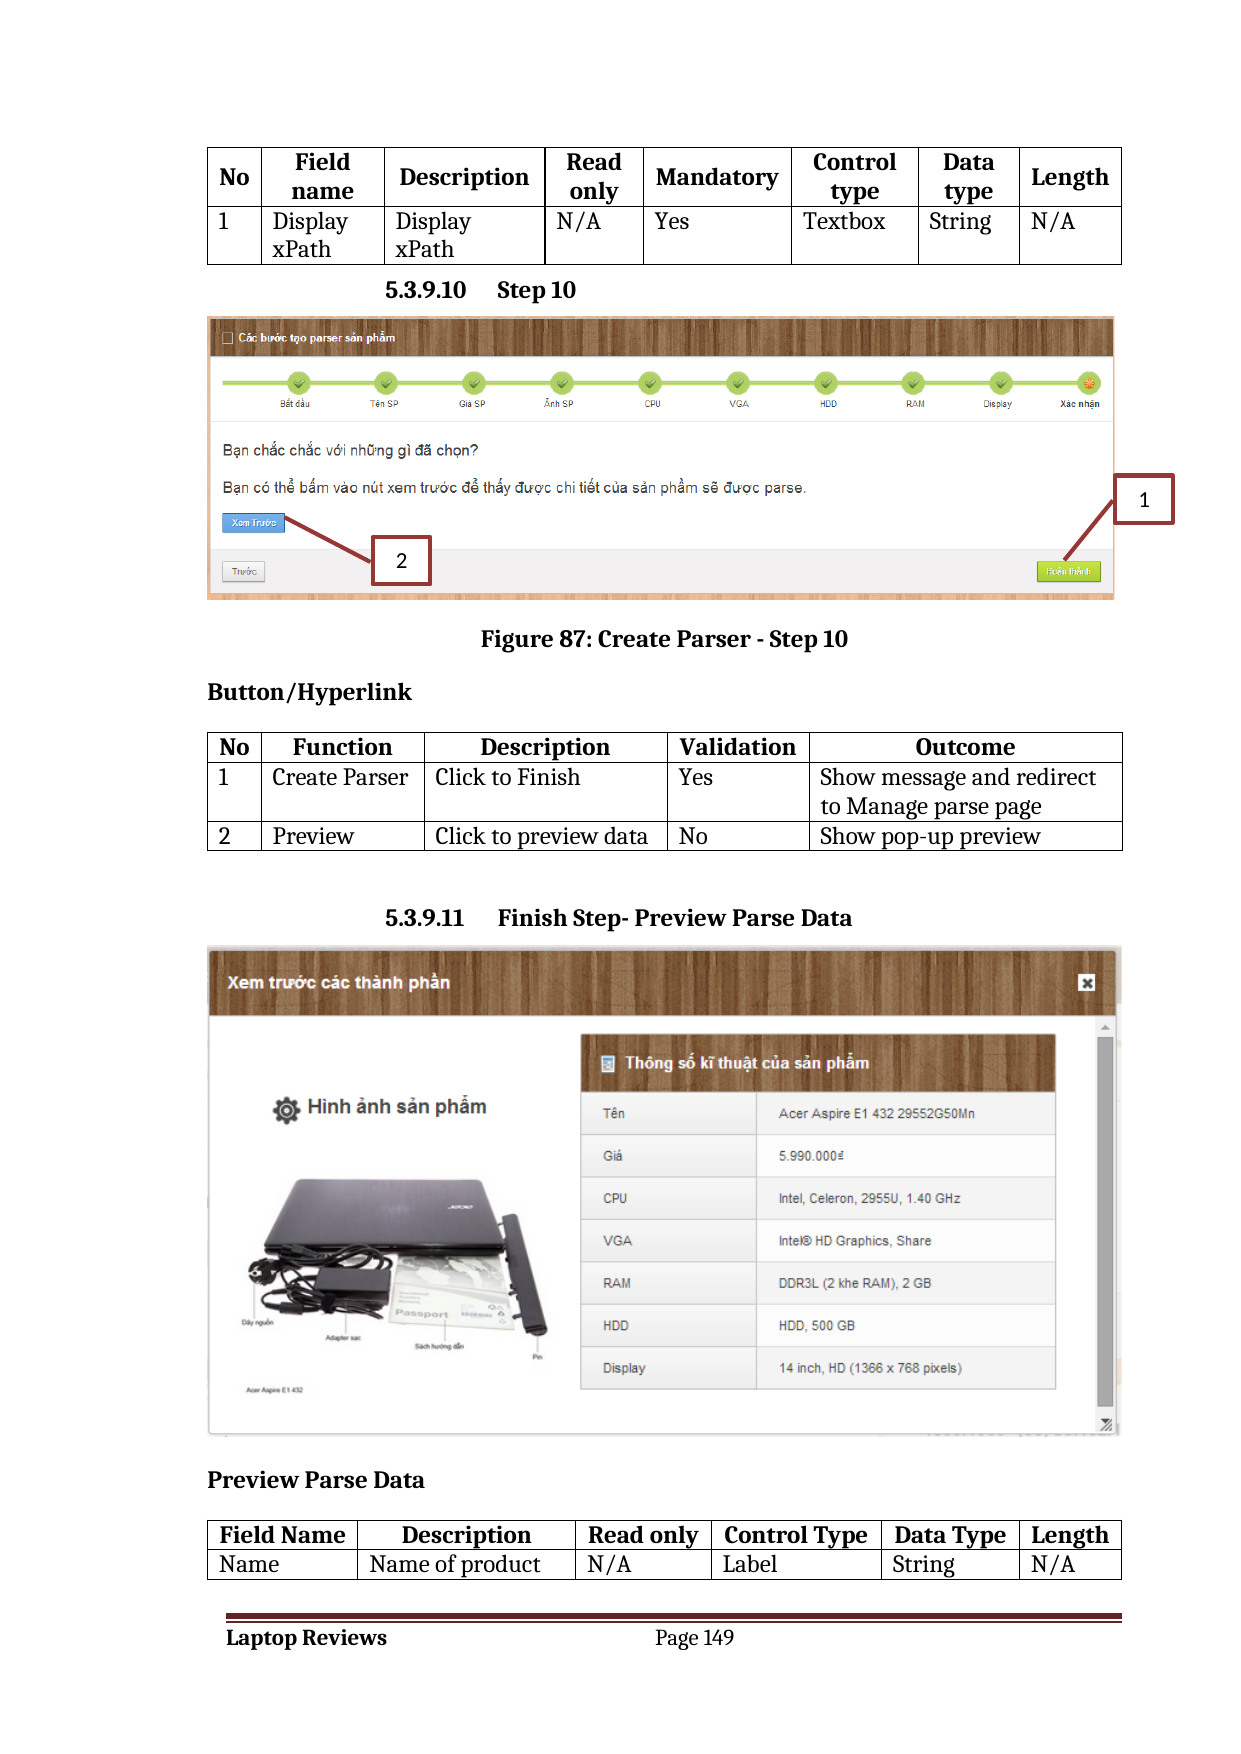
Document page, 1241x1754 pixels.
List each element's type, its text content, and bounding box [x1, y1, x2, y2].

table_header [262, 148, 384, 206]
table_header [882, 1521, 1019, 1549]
subtitle Finish Step- Preview Parse Data [385, 904, 1122, 933]
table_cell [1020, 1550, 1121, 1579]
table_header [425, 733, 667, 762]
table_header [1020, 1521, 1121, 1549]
subtitle Step 10 [385, 276, 1122, 304]
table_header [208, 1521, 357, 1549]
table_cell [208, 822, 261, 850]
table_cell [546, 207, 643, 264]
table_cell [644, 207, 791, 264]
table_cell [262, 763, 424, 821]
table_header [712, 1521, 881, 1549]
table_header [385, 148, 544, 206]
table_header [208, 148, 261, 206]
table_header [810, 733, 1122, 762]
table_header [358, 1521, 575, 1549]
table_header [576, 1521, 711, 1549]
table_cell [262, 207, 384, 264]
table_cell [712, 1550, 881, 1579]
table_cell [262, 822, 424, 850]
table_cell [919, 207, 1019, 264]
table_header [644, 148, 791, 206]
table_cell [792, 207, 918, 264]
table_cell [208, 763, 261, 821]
picture [207, 316, 1123, 600]
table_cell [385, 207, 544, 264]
text Button/Hyperlink [207, 678, 1122, 707]
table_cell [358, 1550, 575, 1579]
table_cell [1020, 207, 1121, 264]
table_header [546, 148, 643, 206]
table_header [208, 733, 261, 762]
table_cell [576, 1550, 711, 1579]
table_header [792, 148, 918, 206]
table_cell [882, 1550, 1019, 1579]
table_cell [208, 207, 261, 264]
text Figure 87: Create Parser - Step 10 [207, 624, 1122, 653]
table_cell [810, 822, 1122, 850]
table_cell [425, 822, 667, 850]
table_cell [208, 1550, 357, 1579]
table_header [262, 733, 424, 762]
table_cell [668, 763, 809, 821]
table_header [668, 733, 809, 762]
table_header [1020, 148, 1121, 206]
text Preview Parse Data [207, 1466, 1122, 1494]
picture [207, 945, 1123, 1437]
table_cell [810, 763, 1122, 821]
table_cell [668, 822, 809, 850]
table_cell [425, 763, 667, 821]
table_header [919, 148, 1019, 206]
